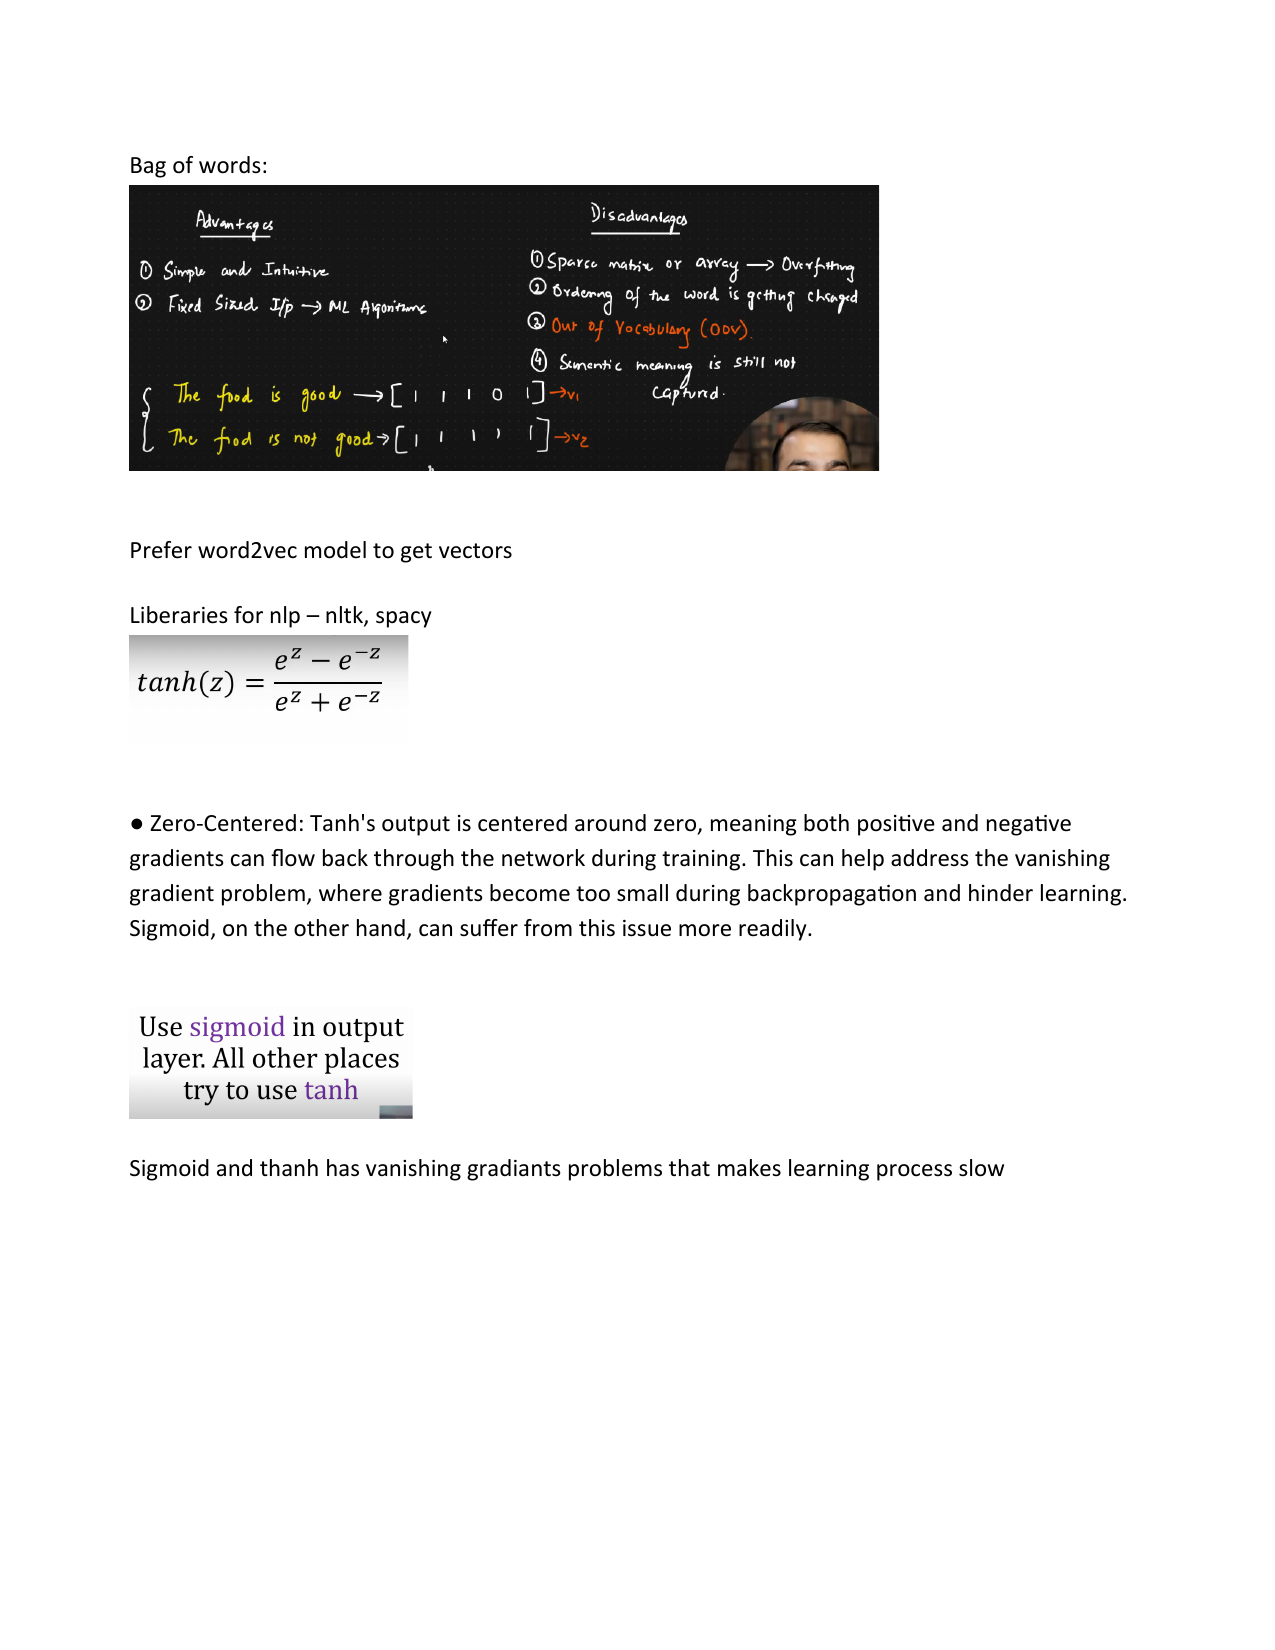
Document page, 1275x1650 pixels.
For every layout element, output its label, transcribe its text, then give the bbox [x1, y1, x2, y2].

text ● Zero-Centered: Tanh's output is centered around zero, meaning both positive and negative gradients can flow back through the network during training. This can help address the vanishing gradient problem, where gradients become too small during backpropagation and hinder learning. Sigmoid, on the other hand, can suffer from this issue more readily. [129, 807, 1133, 943]
picture [129, 1007, 413, 1119]
text Liberaries for nlp – nltk, spacy [129, 600, 1133, 630]
text Prefer word2vec model to get vectors [129, 535, 1133, 565]
picture [129, 185, 880, 471]
picture [129, 635, 409, 744]
text Bag of words: [129, 150, 1133, 181]
text Sigmoid and thanh has vanishing gradiants problems that makes learning process slow [129, 1152, 1133, 1183]
